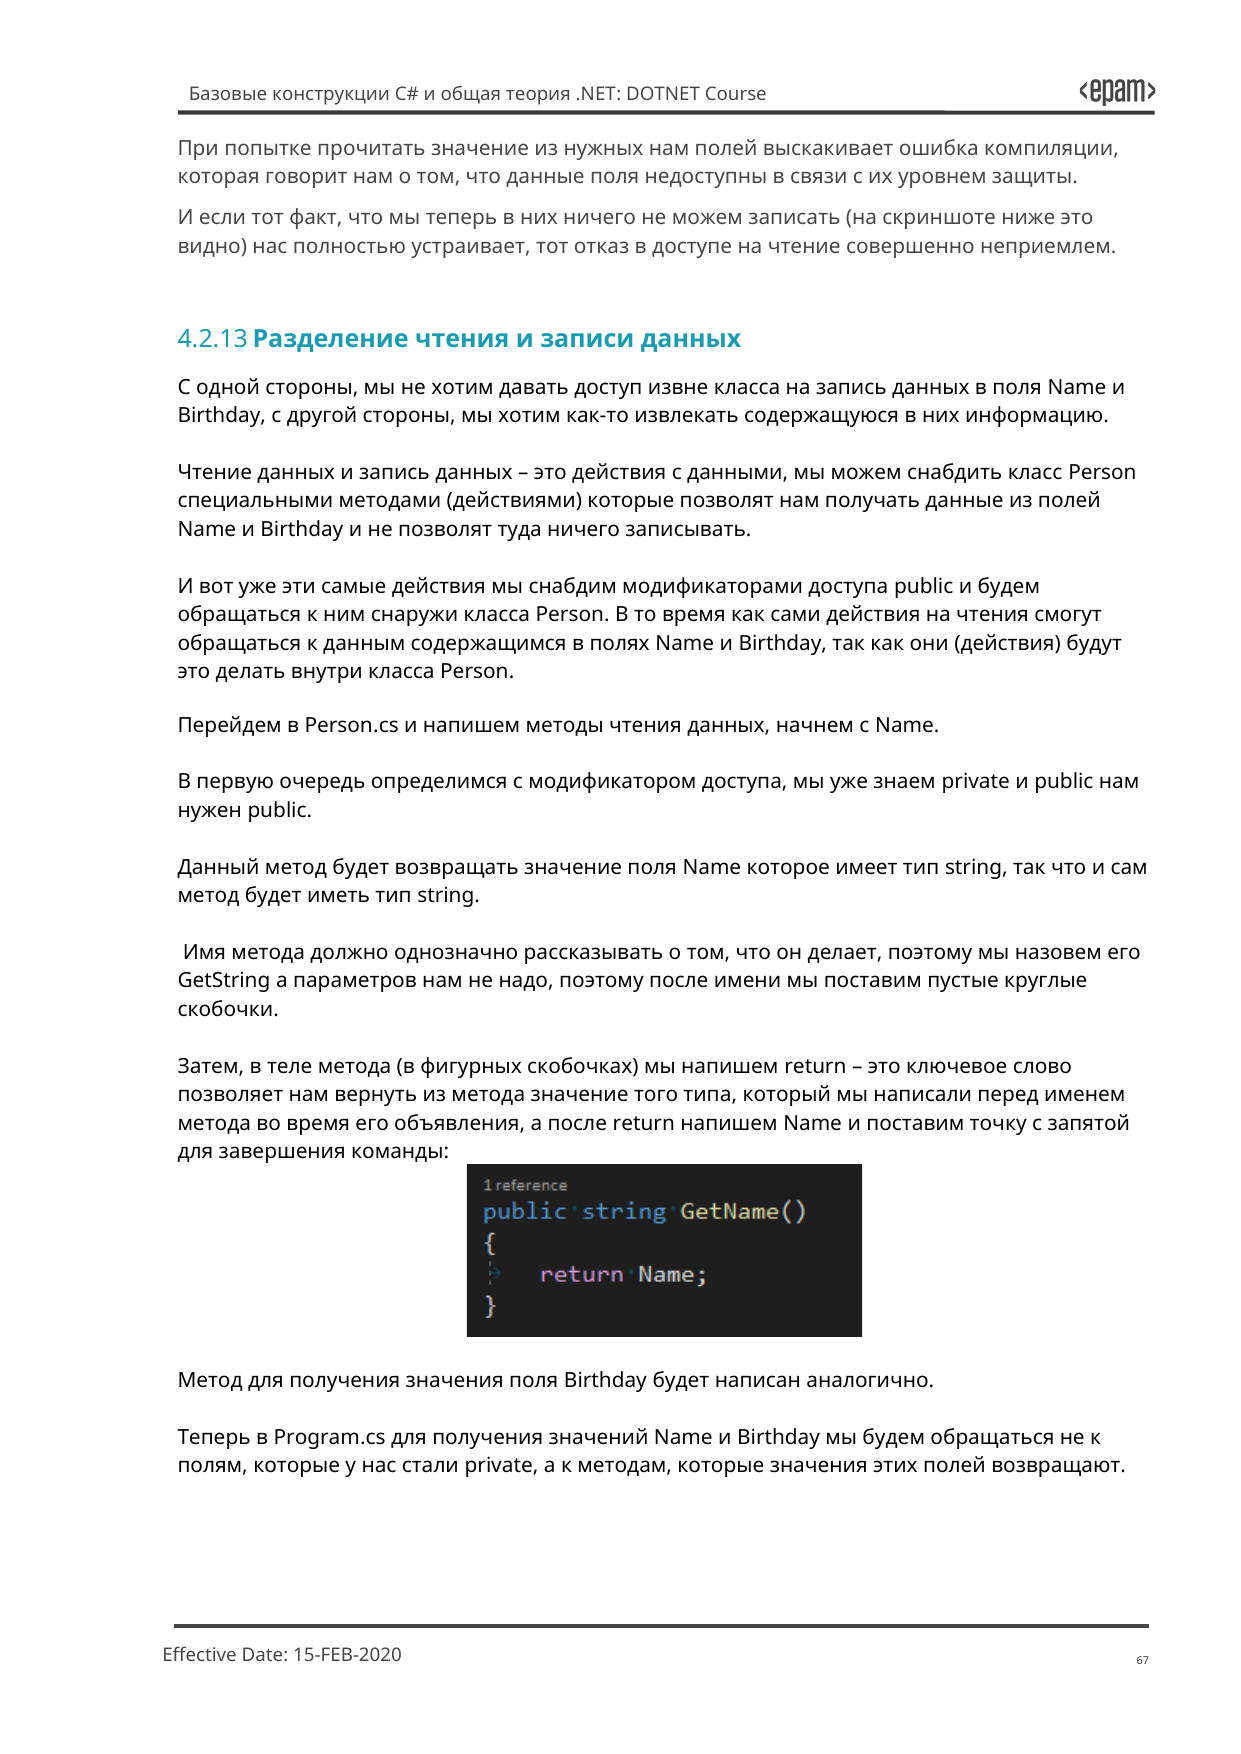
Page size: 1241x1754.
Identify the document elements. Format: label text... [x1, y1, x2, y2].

text И если тот факт, что мы теперь в них ничего не можем записать (на скриншоте ниже это видно) нас полностью устраивает, тот отказ в доступе на чтение совершенно неприемлем. [177, 202, 1152, 259]
text С одной стороны, мы не хотим давать доступ извне класса на запись данных в поля Name и Birthday, с другой стороны, мы хотим как-то извлекать содержащуюся в них информацию. [177, 372, 1152, 429]
picture [466, 1164, 863, 1337]
text Теперь в Program.cs для получения значений Name и Birthday мы будем обращаться не к полям, которые у нас стали private, а к методам, которые значения этих полей возвращают. [177, 1422, 1152, 1479]
text И вот уже эти самые действия мы снабдим модификаторами доступа public и будем обращаться к ним снаружи класса Person. В то время как сами действия на чтения смогут обращаться к данным содержащимся в полях Name и Birthday, так как они (действия) будут это делать внутри класса Person. [177, 571, 1152, 685]
text Затем, в теле метода (в фигурных скобочках) мы напишем return – это ключевое слово позволяет нам вернуть из метода значение того типа, который мы написали перед именем метода во время его объявления, а после return напишем Name и поставим точку с запятой для завершения команды: [177, 1051, 1152, 1165]
text Метод для получения значения поля Birthday будет написан аналогично. [177, 1365, 1152, 1393]
text При попытке прочитать значение из нужных нам полей выскакивает ошибка компиляции, которая говорит нам о том, что данные поля недоступны в связи с их уровнем защиты. [177, 133, 1152, 190]
text В первую очередь определимся с модификатором доступа, мы уже знаем private и public нам нужен public. [177, 767, 1152, 823]
text Перейдем в Person.cs и напишем методы чтения данных, начнем с Name. [177, 710, 1152, 738]
subtitle Разделение чтения и записи данных [177, 321, 1152, 355]
text Данный метод будет возвращать значение поля Name которое имеет тип string, так что и сам метод будет иметь тип string. [177, 852, 1152, 909]
text Чтение данных и запись данных – это действия с данными, мы можем снабдить класс Person специальными методами (действиями) которые позволят нам получать данные из полей Name и Birthday и не позволят туда ничего записывать. [177, 457, 1152, 542]
text Имя метода должно однозначно рассказывать о том, что он делает, поэтому мы назовем его GetString а параметров нам не надо, поэтому после имени мы поставим пустые круглые скобочки. [177, 937, 1152, 1022]
